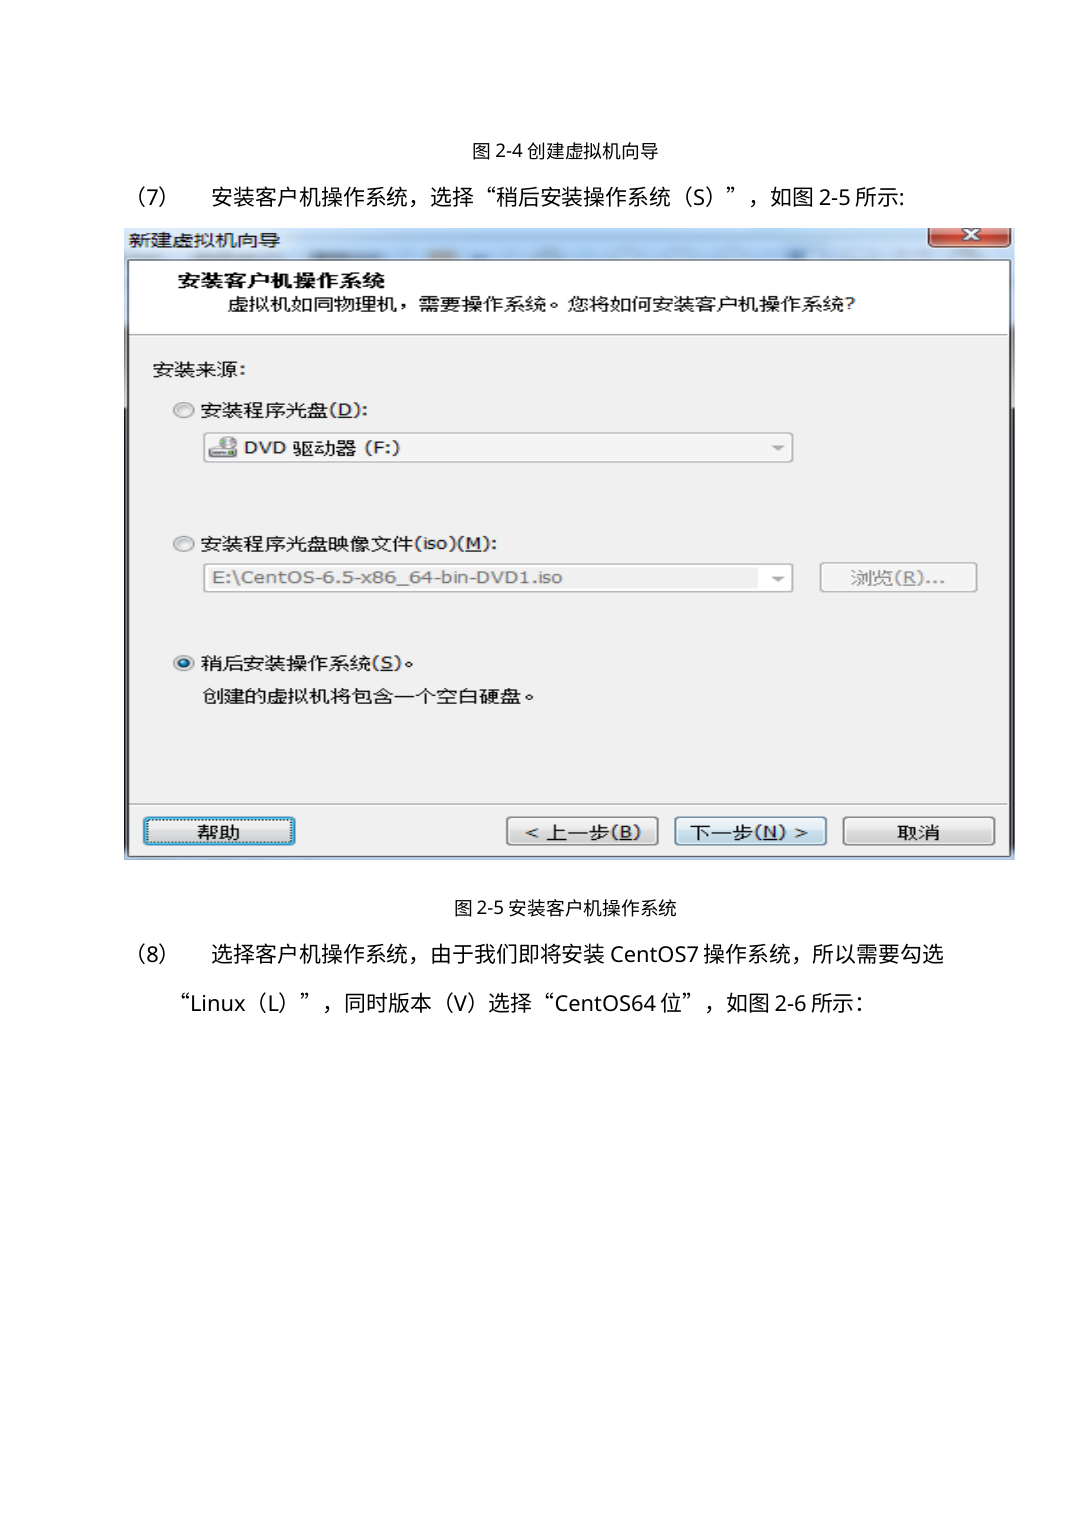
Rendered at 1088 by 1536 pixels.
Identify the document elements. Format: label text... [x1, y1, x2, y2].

text 图2-5 安装客户机操作系统 [124, 891, 963, 923]
text 图2-4 创建虚拟机向导 [124, 134, 963, 166]
list 安装客户机操作系统，选择“稍后安装操作系统（S）”，如图2-5所示: [124, 180, 963, 212]
picture [124, 228, 1015, 860]
list 选择客户机操作系统，由于我们即将安装CentOS7操作系统，所以需要勾选“Linux（L）”，同时版本（V）选择“CentOS64位”，如图2-6所示： [124, 937, 963, 1018]
